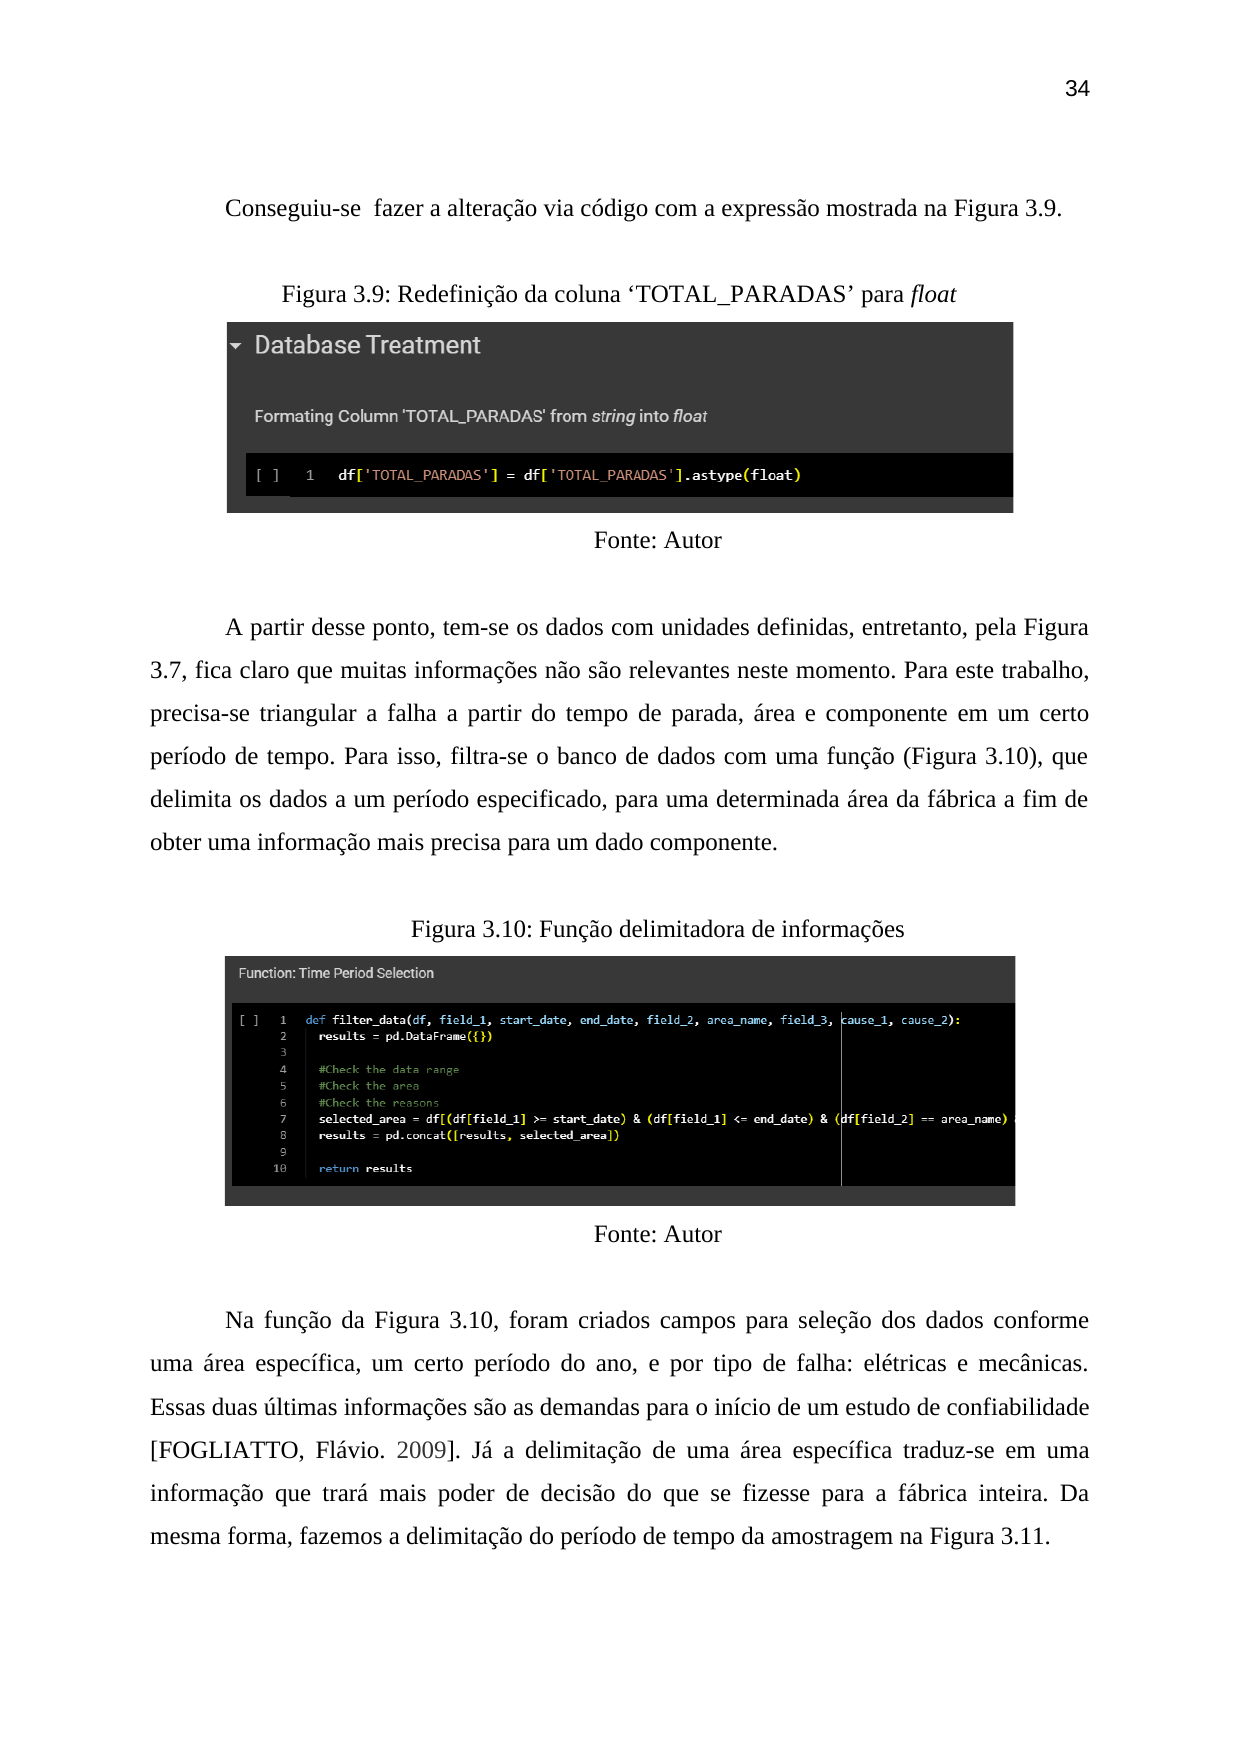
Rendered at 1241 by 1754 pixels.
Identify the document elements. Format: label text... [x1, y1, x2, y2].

text Figura 3.10: Função delimitadora de informações [150, 914, 1090, 942]
picture [224, 956, 1016, 1206]
text Fonte: Autor [150, 1219, 1090, 1248]
text Na função da Figura 3.10, foram criados campos para seleção dos dados conforme uma área específica, um certo período do ano, e por tipo de falha: elétricas e mecânicas. Essas duas últimas informações são as demandas para o início de um estudo de confiabilidade [FOGLIATTO, Flávio. 2009]. Já a delimitação de uma área específica traduz-se em uma informação que trará mais poder de decisão do que se fizesse para a fábrica inteira. Da mesma forma, fazemos a delimitação do período de tempo da amostragem na Figura 3.11. [150, 1305, 1090, 1550]
text Fonte: Autor [150, 526, 1090, 554]
text Conseguiu-se fazer a alteração via código com a expressão mostrada na Figura 3.9. [150, 193, 1090, 222]
picture [226, 322, 1014, 513]
text A partir desse ponto, tem-se os dados com unidades definidas, entretanto, pela Figura 3.7, fica claro que muitas informações não são relevantes neste momento. Para este trabalho, precisa-se triangular a falha a partir do tempo de parada, área e componente em um certo período de tempo. Para isso, filtra-se o banco de dados com uma função (Figura 3.10), que delimita os dados a um período especificado, para uma determinada área da fábrica a fim de obter uma informação mais precisa para um dado componente. [150, 612, 1090, 856]
text Figura 3.9: Redefinição da coluna ‘TOTAL_PARADAS’ para float [150, 279, 1090, 308]
